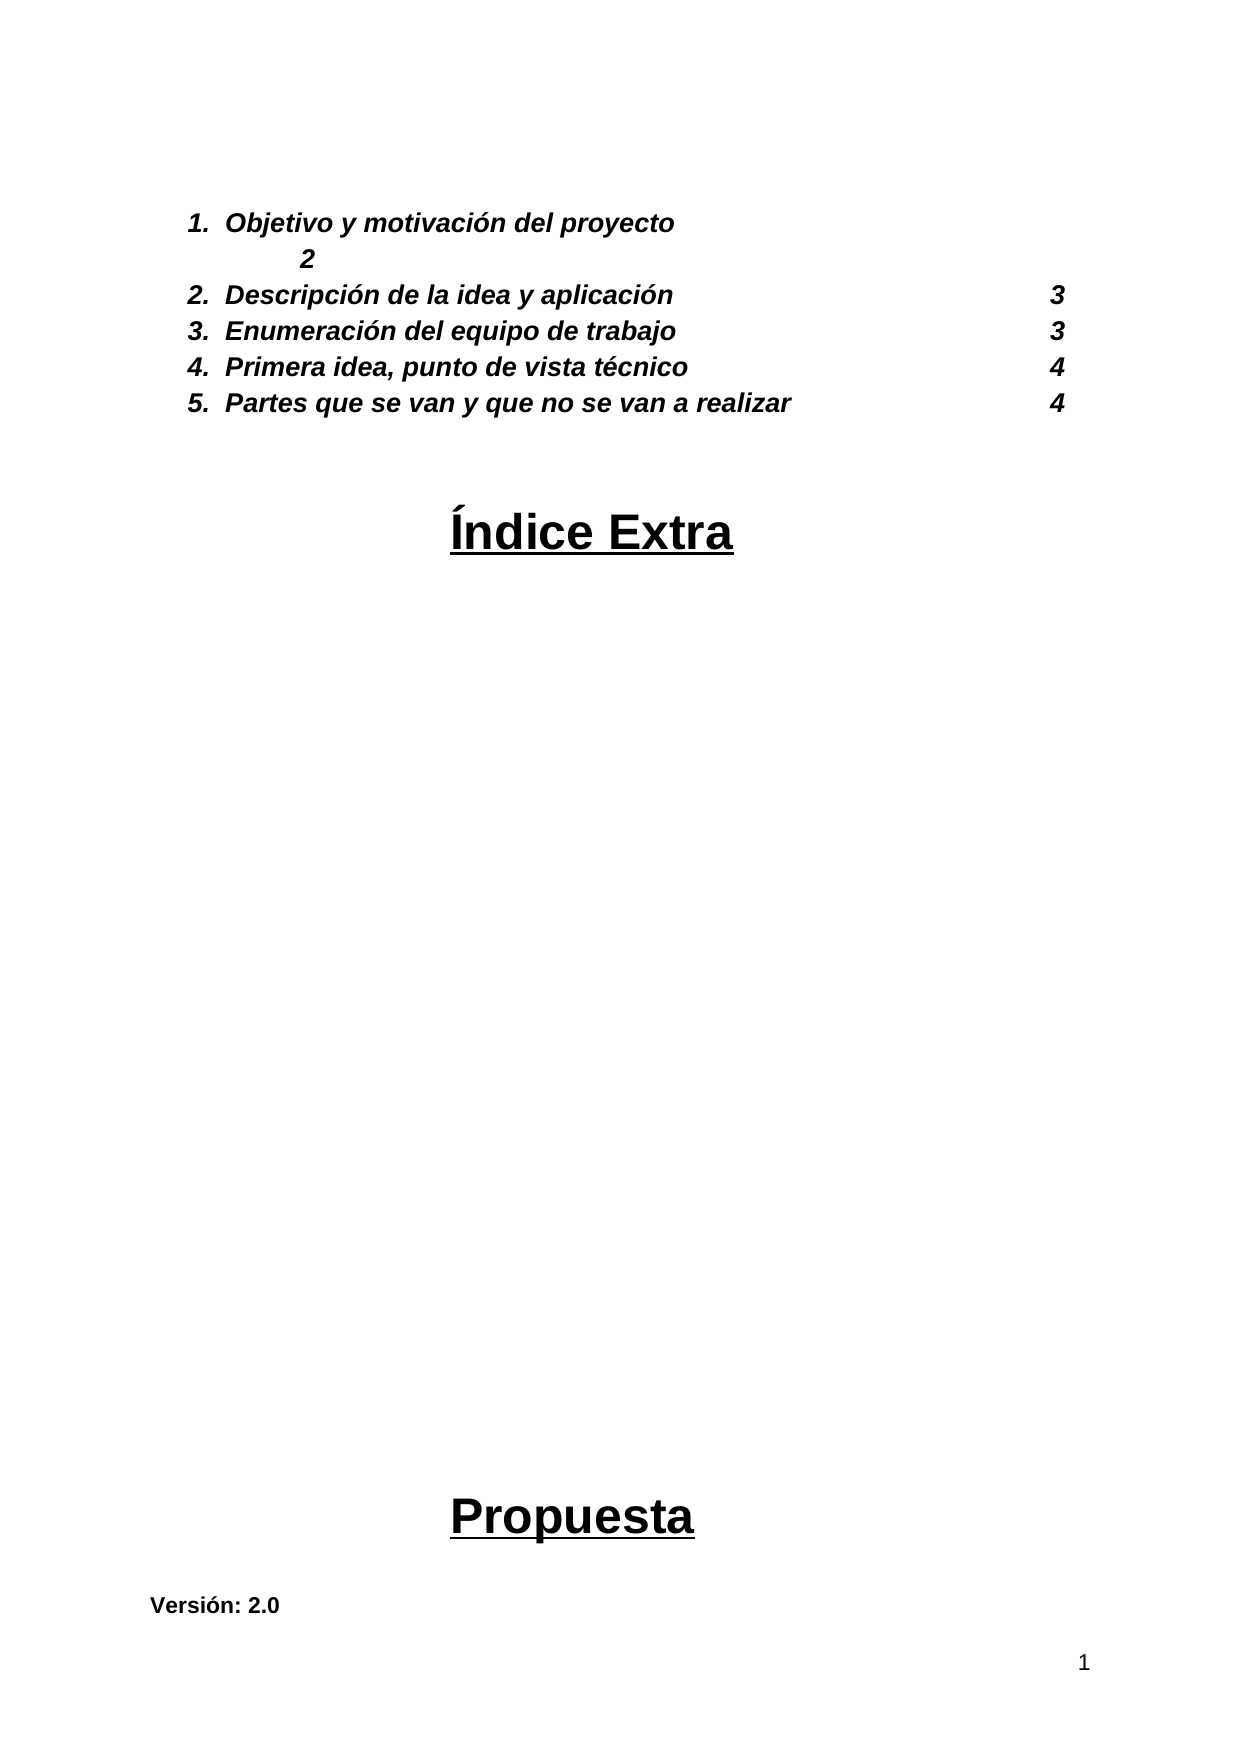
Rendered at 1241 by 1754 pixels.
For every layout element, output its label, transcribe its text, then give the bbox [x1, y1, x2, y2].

text Propuesta [450, 1487, 1090, 1544]
list Primera idea, punto de vista técnico 4 [187, 351, 1090, 382]
list Enumeración del equipo de trabajo 3 [187, 315, 1090, 347]
list Partes que se van y que no se van a realizar 4 [187, 387, 1090, 418]
text Índice Extra [375, 502, 1090, 560]
list Descripción de la idea y aplicación 3 [187, 279, 1090, 311]
list Objetivo y motivación del proyecto 2 [187, 207, 1090, 275]
